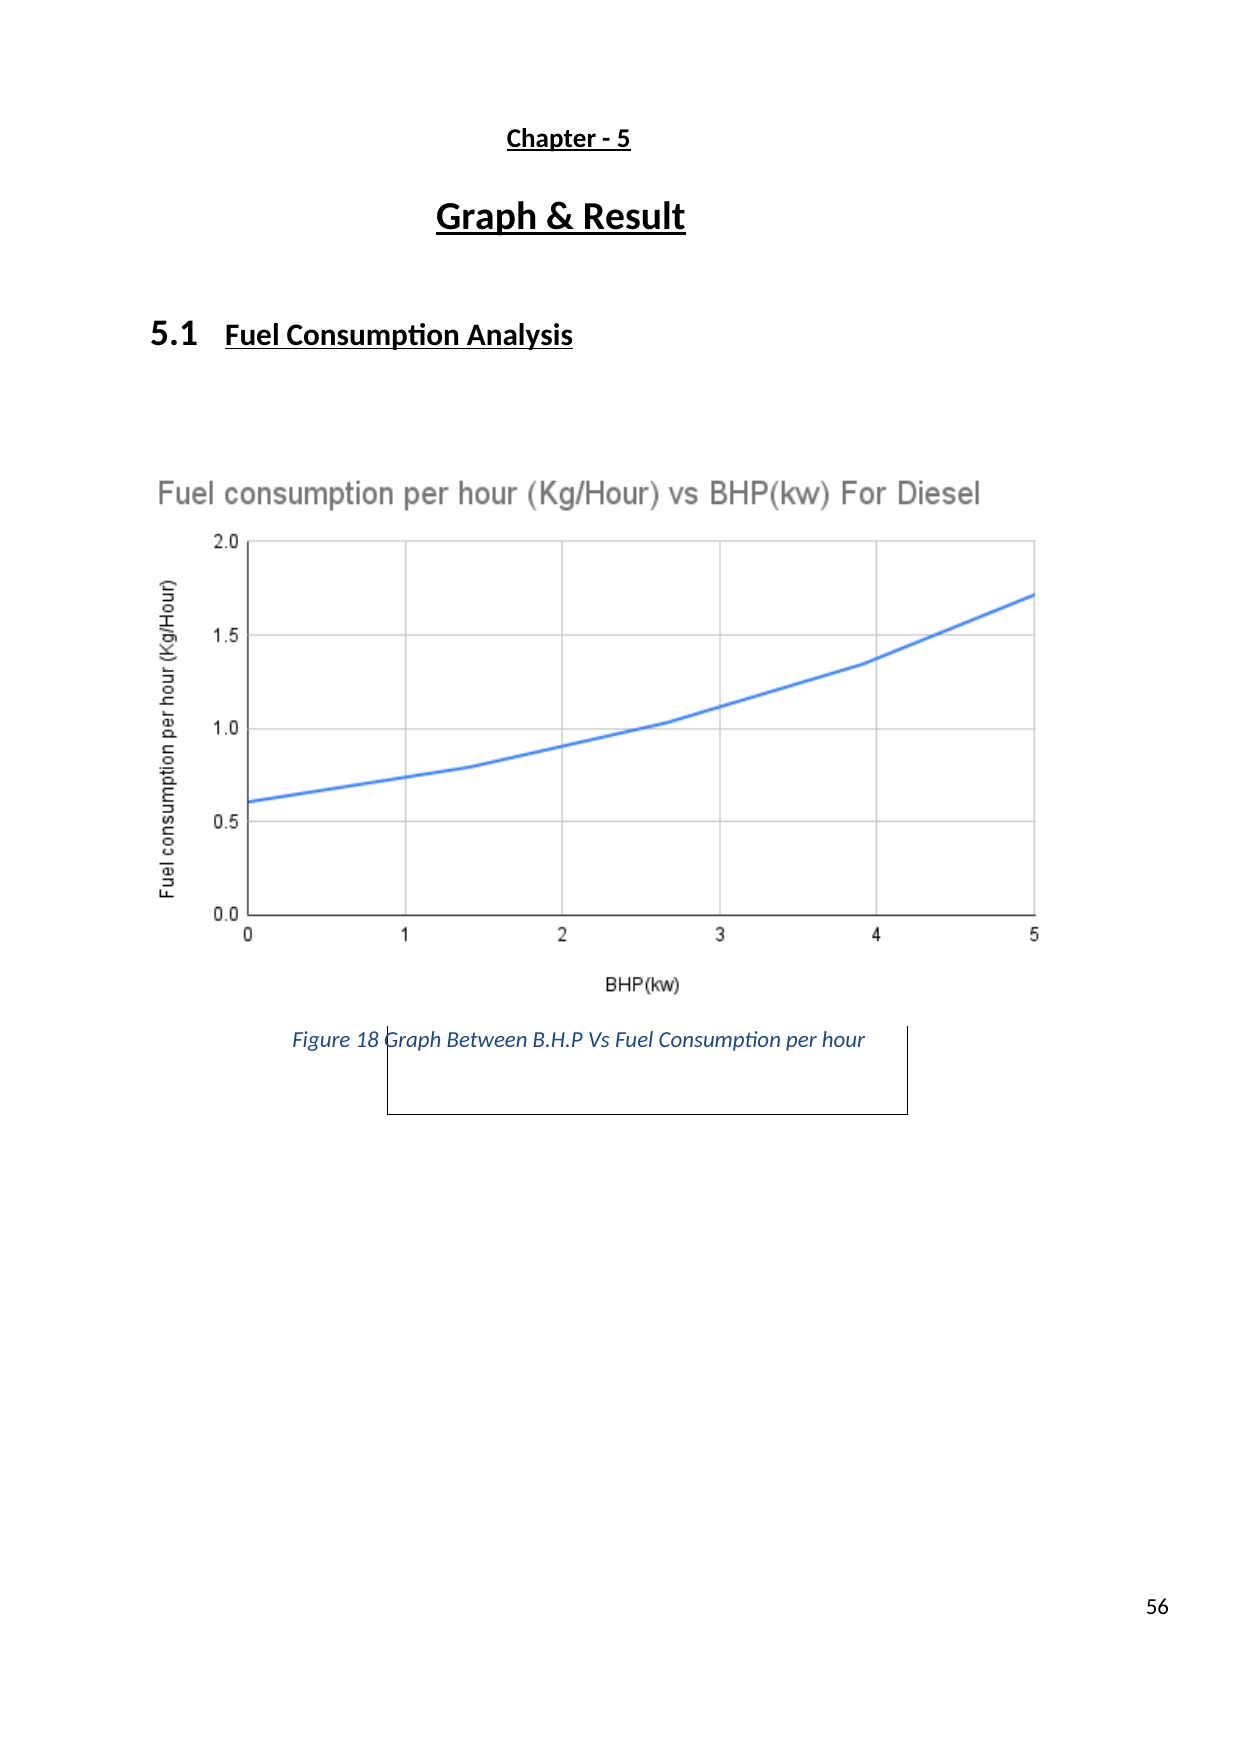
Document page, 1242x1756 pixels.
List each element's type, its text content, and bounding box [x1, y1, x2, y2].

text Chapter - 5 [127, 121, 1126, 154]
text Figure 18 Graph Between B.H.P Vs Fuel Consumption per hour [127, 1025, 1169, 1053]
subtitle Graph & Result [149, 191, 785, 239]
subtitle Fuel Consumption Analysis [150, 309, 1169, 354]
picture [127, 445, 1065, 1026]
